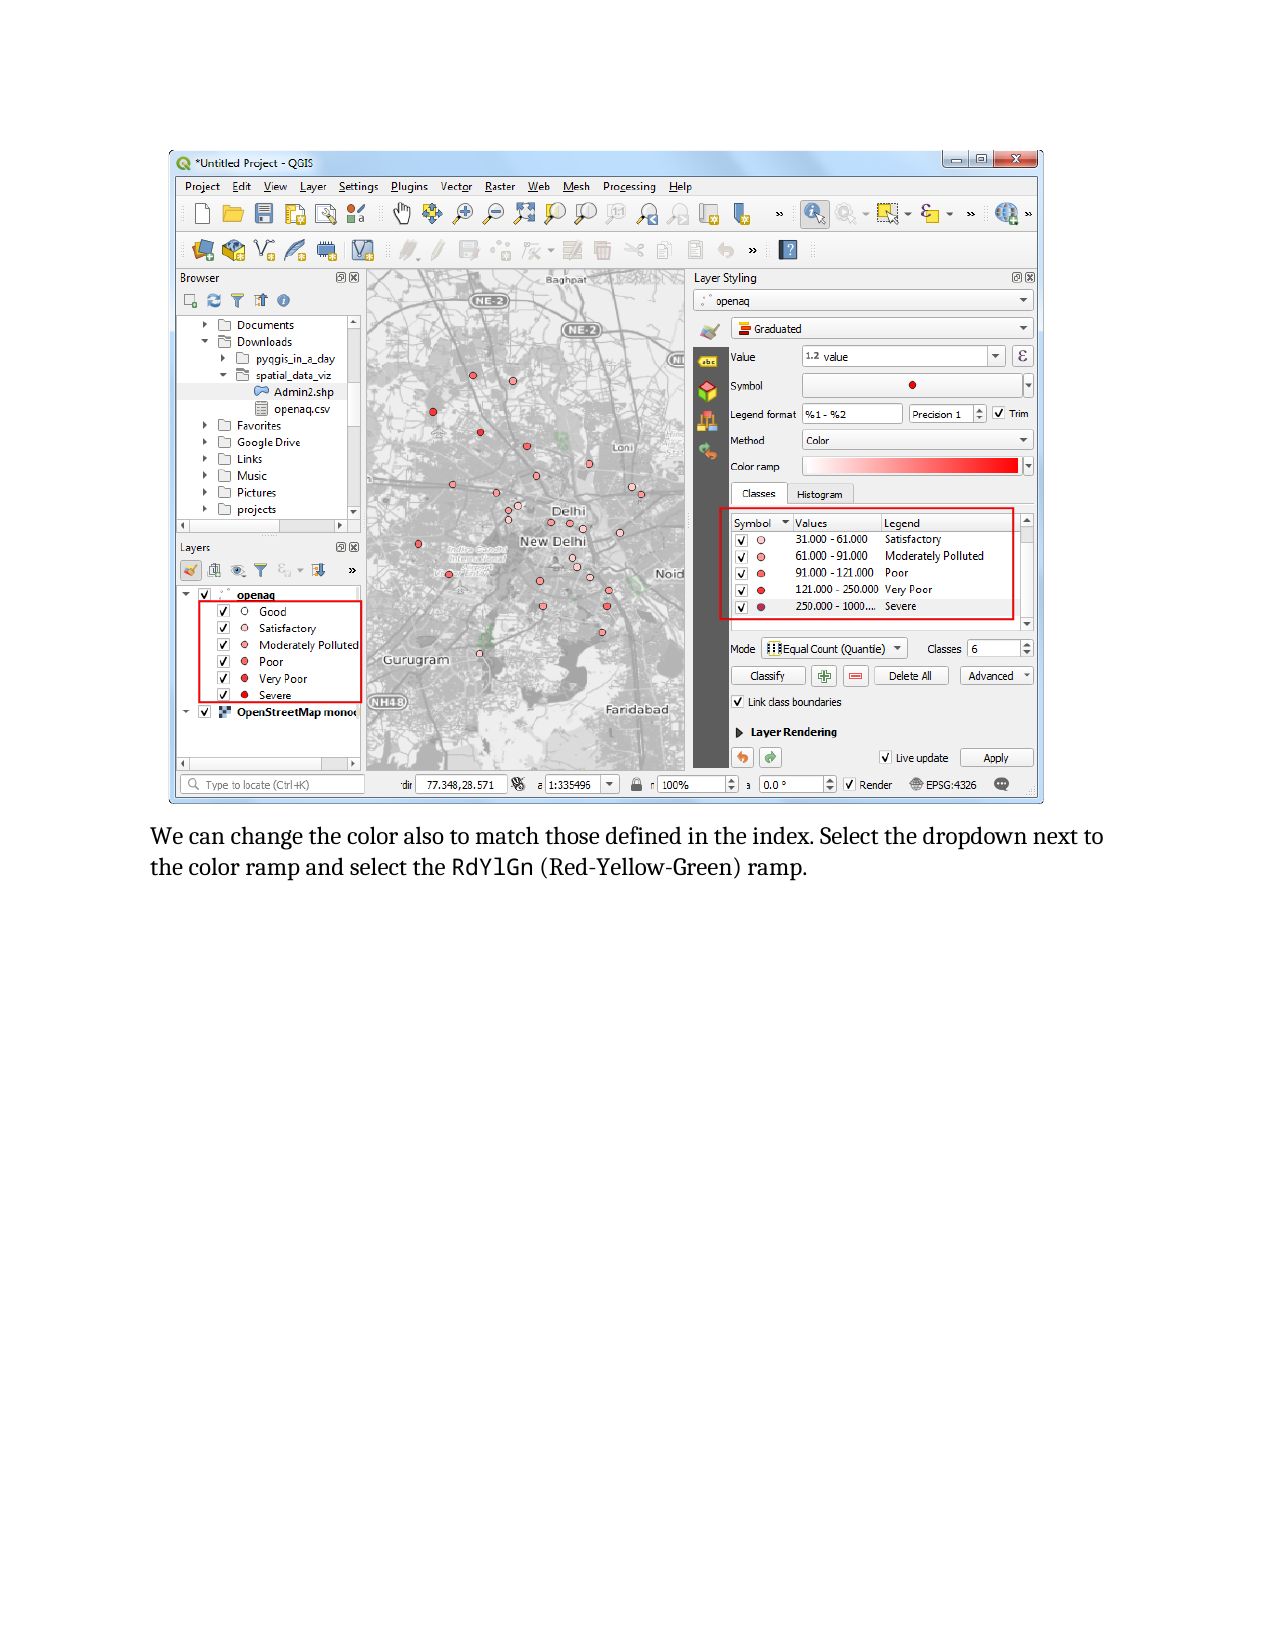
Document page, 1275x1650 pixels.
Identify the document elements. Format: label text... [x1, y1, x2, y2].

text We can change the color also to match those defined in the index. Select the dropdown next to the color ramp and select the RdYlGn (Red-Yellow-Green) ramp. [150, 822, 1125, 882]
picture [168, 150, 1044, 804]
